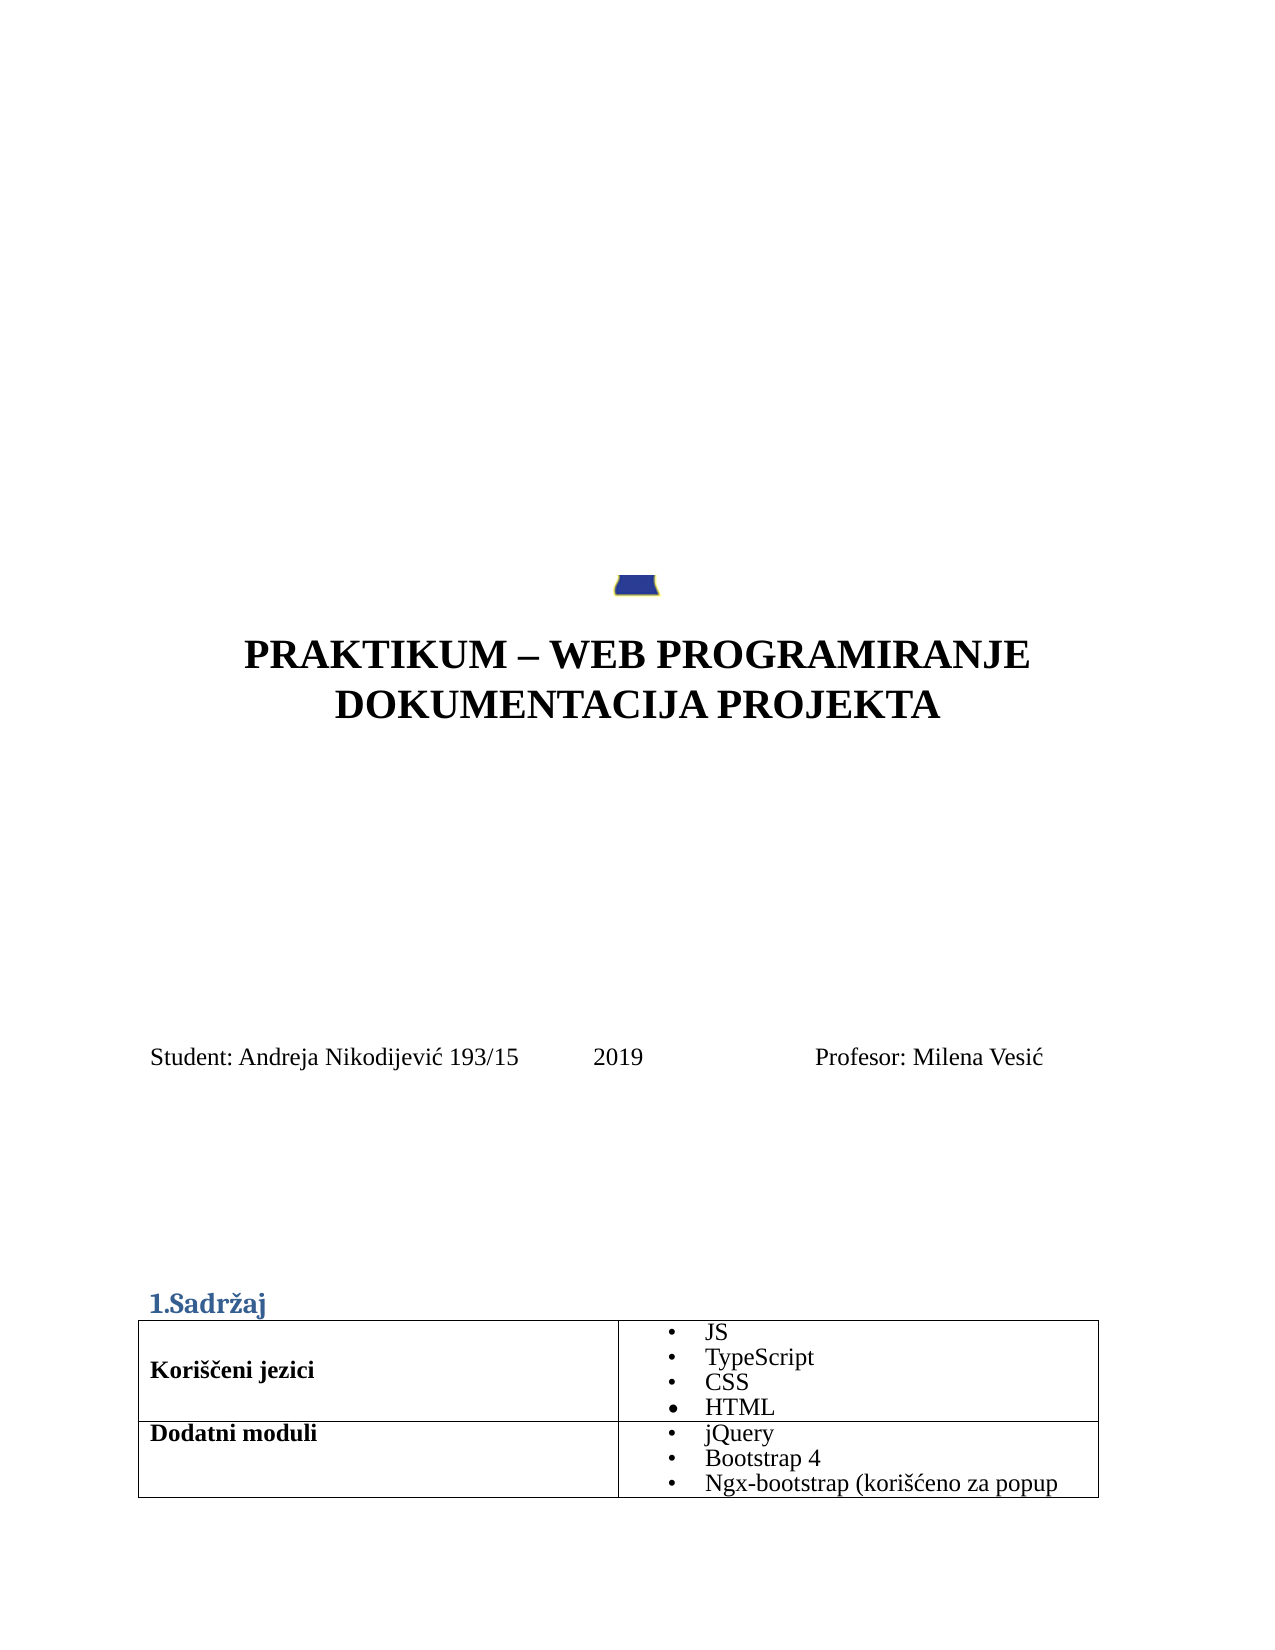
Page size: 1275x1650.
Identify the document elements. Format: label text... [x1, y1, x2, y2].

table_header JS TypeScript CSS HTML [619, 1321, 1098, 1421]
text 1.Sadržaj [150, 1291, 1125, 1319]
table_header Koriščeni jezici [139, 1321, 618, 1421]
text PRAKTIKUM – WEB PROGRAMIRANJE [150, 646, 1125, 674]
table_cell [619, 1422, 1098, 1497]
text DOKUMENTACIJA PROJEKTA [150, 695, 1125, 724]
text Student: Andreja Nikodijević 193/15 2019 Profesor: Milena Vesić [150, 1042, 1125, 1071]
table_cell Dodatni moduli [139, 1422, 618, 1497]
